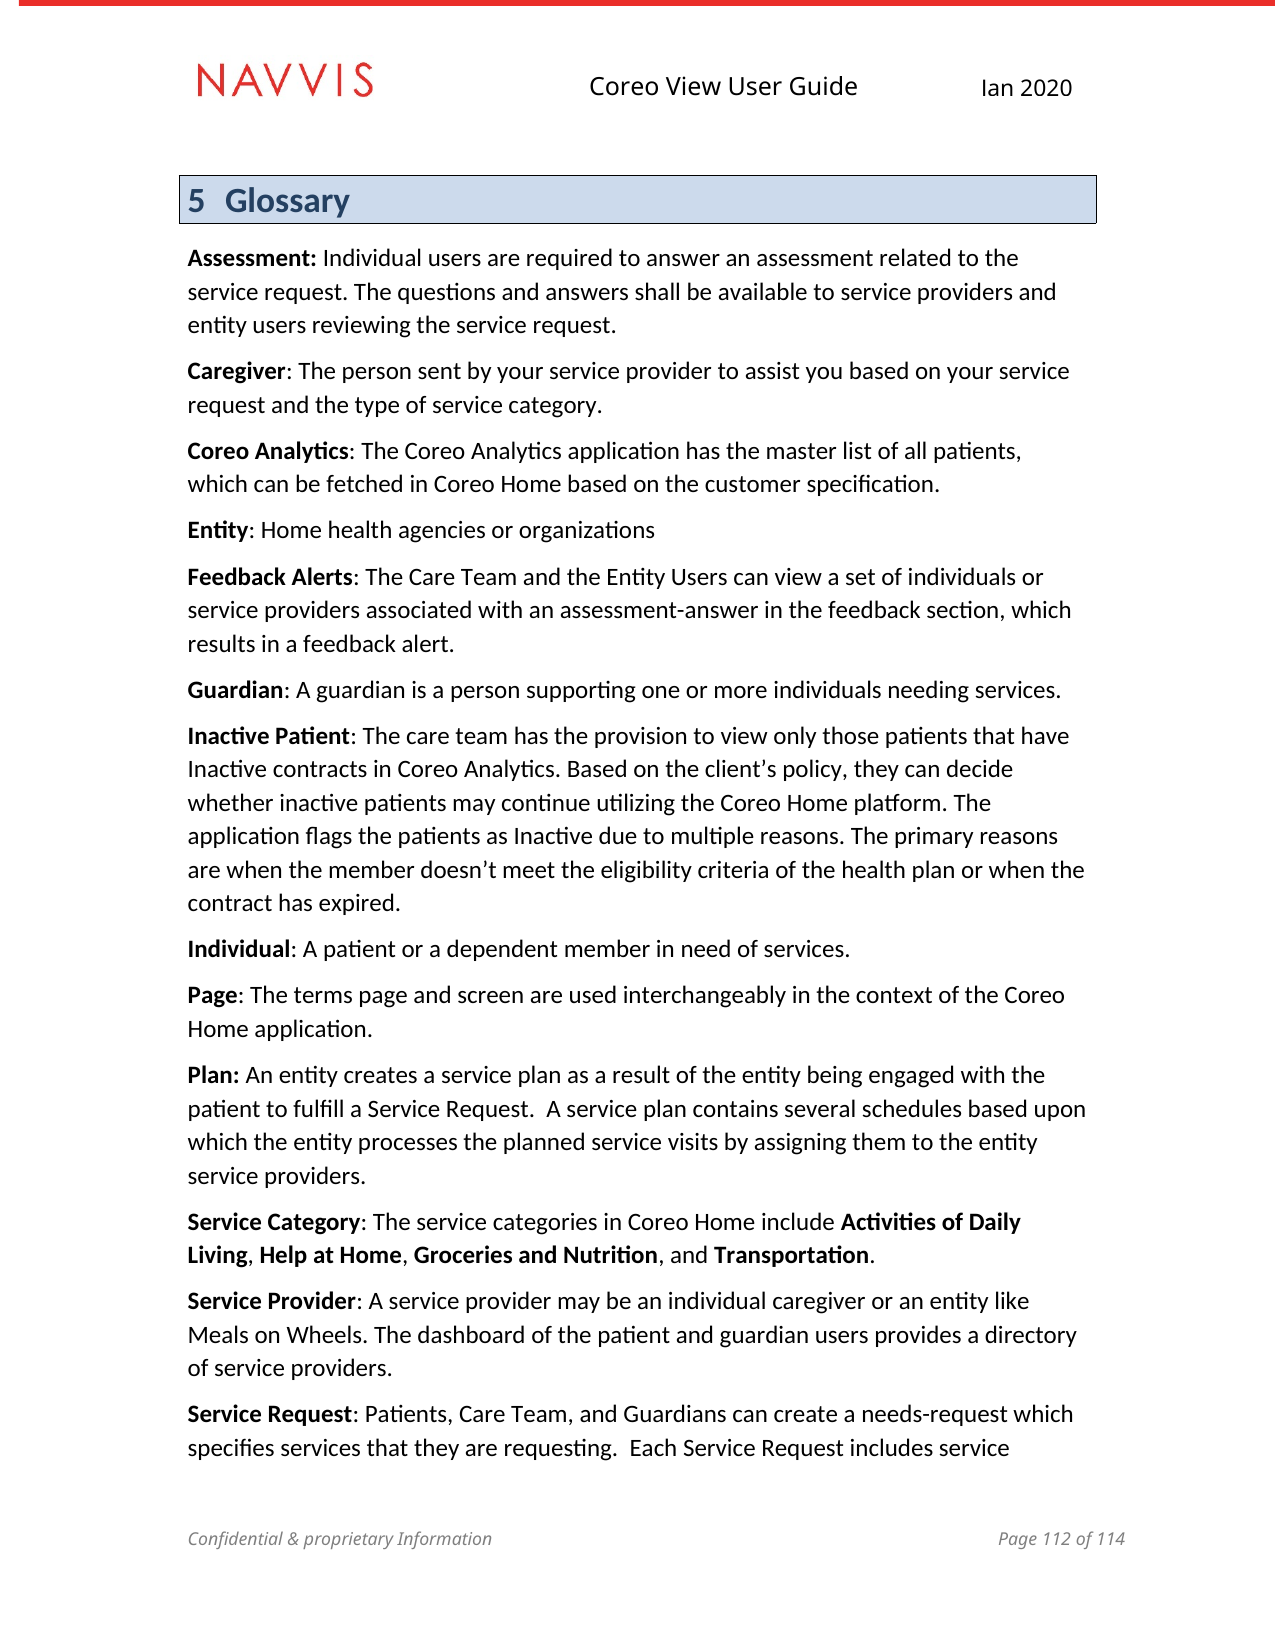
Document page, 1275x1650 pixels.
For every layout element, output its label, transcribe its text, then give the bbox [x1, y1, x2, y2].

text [187, 1399, 1087, 1463]
text Guardian: A guardian is a person supporting one or more individuals needing services. [187, 674, 1087, 704]
picture [187, 55, 383, 104]
text Feedback Alerts: The Care Team and the Entity Users can view a set of individuals or service providers associated with an assessment-answer in the feedback section, which results in a feedback alert. [187, 561, 1087, 658]
text Entity: Home health agencies or organizations [187, 515, 1087, 545]
text Plan: An entity creates a service plan as a result of the entity being engaged with the patient to fulfill a Service Request. A service plan contains several schedules based upon which the entity processes the planned service visits by assigning them to the entity service providers. [187, 1059, 1087, 1190]
text Coreo Analytics: The Coreo Analytics application has the master list of all patients, which can be fetched in Coreo Home based on the customer specification. [187, 435, 1087, 499]
text Page: The terms page and screen are used interchangeably in the context of the Coreo Home application. [187, 980, 1087, 1044]
text Individual: A patient or a dependent member in need of services. [187, 934, 1087, 964]
subtitle Glossary [180, 176, 1096, 223]
text Service Provider: A service provider may be an individual caregiver or an entity like Meals on Wheels. The dashboard of the patient and guardian users provides a directory of service providers. [187, 1286, 1087, 1383]
text Service Category: The service categories in Coreo Home include Activities of Daily Living, Help at Home, Groceries and Nutrition, and Transportation. [187, 1206, 1087, 1270]
text Inactive Patient: The care team has the provision to view only those patients that have Inactive contracts in Coreo Analytics. Based on the client’s policy, they can decide whether inactive patients may continue utilizing the Coreo Home platform. The application flags the patients as Inactive due to multiple reasons. The primary reasons are when the member doesn’t meet the eligibility criteria of the health plan or when the contract has expired. [187, 720, 1087, 918]
text Assessment: Individual users are required to answer an assessment related to the service request. The questions and answers shall be available to service providers and entity users reviewing the service request. [187, 242, 1087, 340]
text Caregiver: The person sent by your service provider to assist you based on your service request and the type of service category. [187, 356, 1087, 419]
